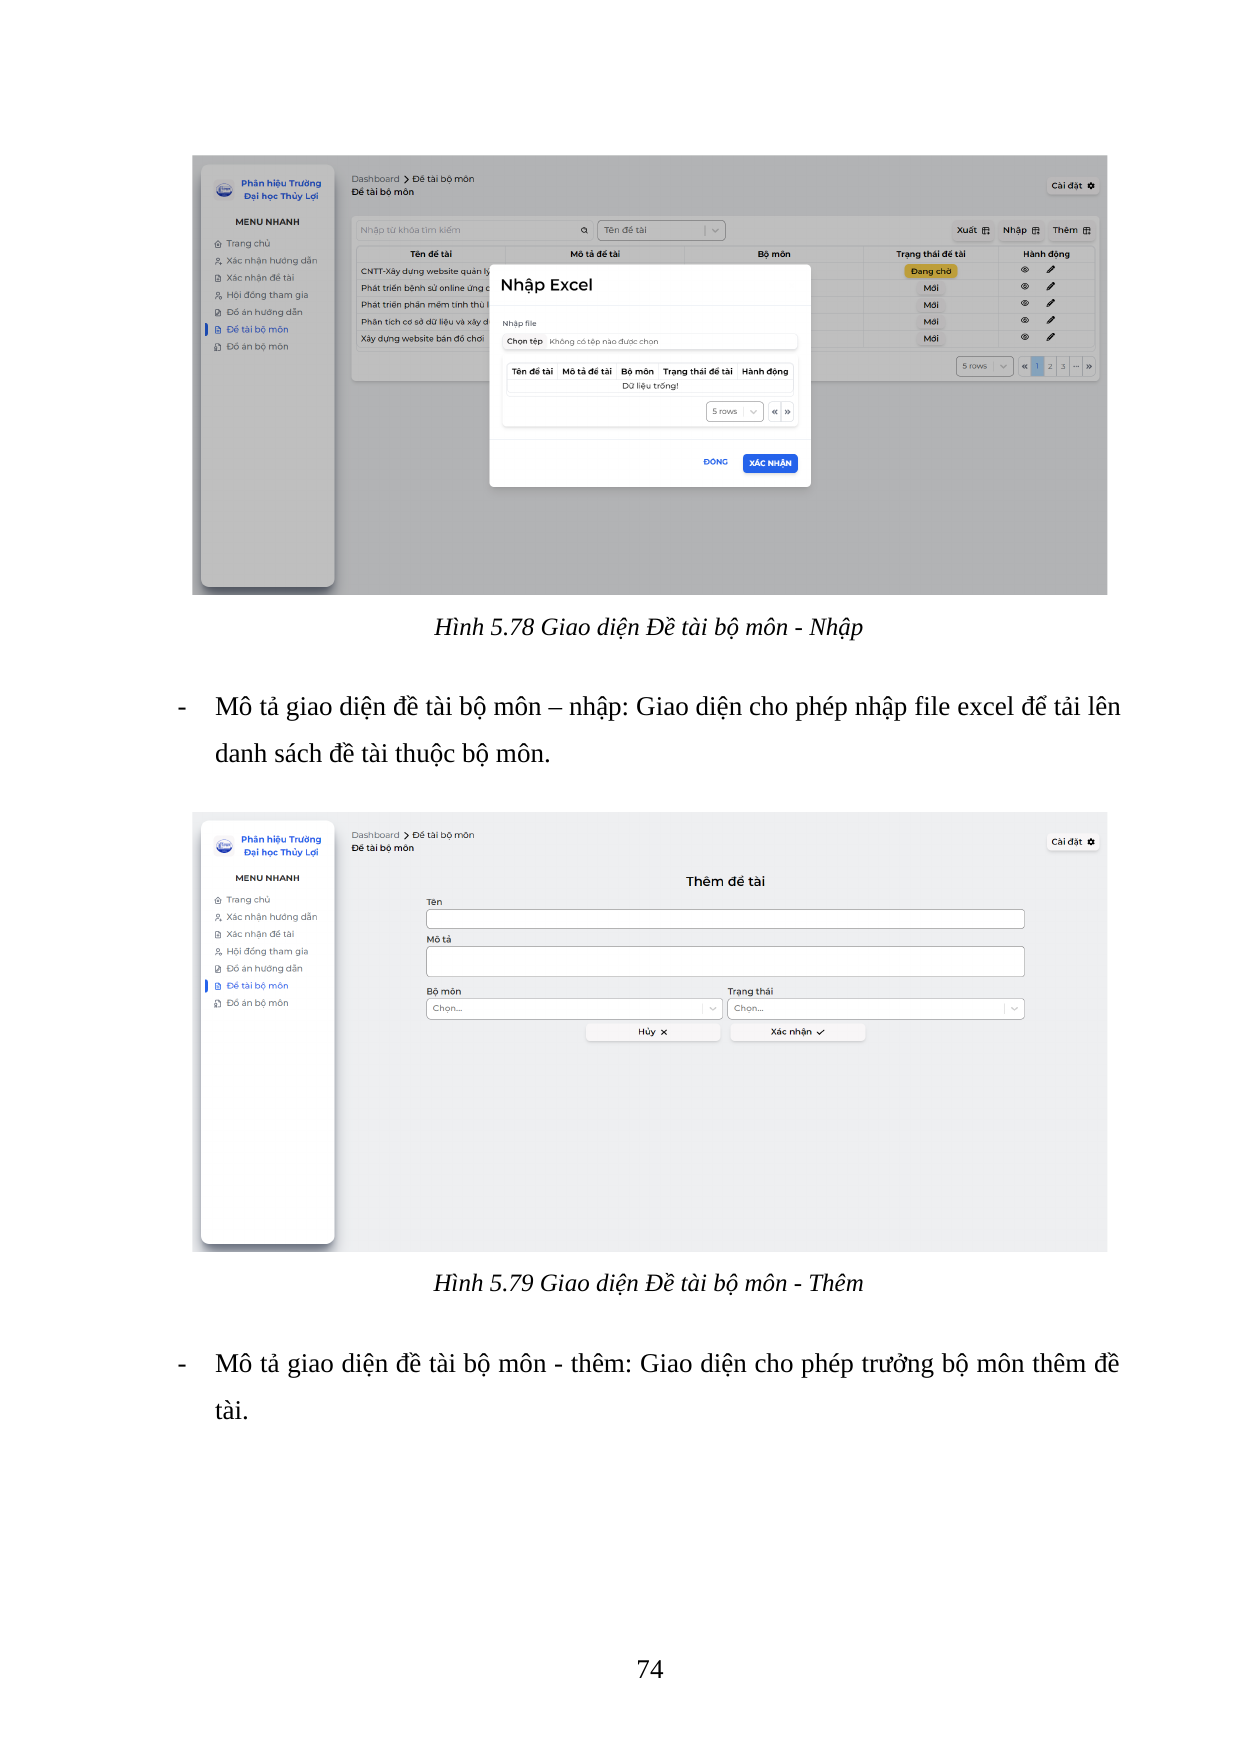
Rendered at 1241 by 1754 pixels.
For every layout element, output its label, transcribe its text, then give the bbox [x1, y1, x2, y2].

list Mô tả giao diện đề tài bộ môn - thêm: Giao diện cho phép trưởng bộ môn thêm đề tài. [177, 1347, 1122, 1425]
picture [192, 155, 1108, 595]
picture [192, 812, 1108, 1252]
text Mô tả giao diện đề tài bộ môn – nhập: Giao diện cho phép nhập file excel để tải lên danh sách đề tài thuộc bộ môn. [177, 690, 1122, 768]
